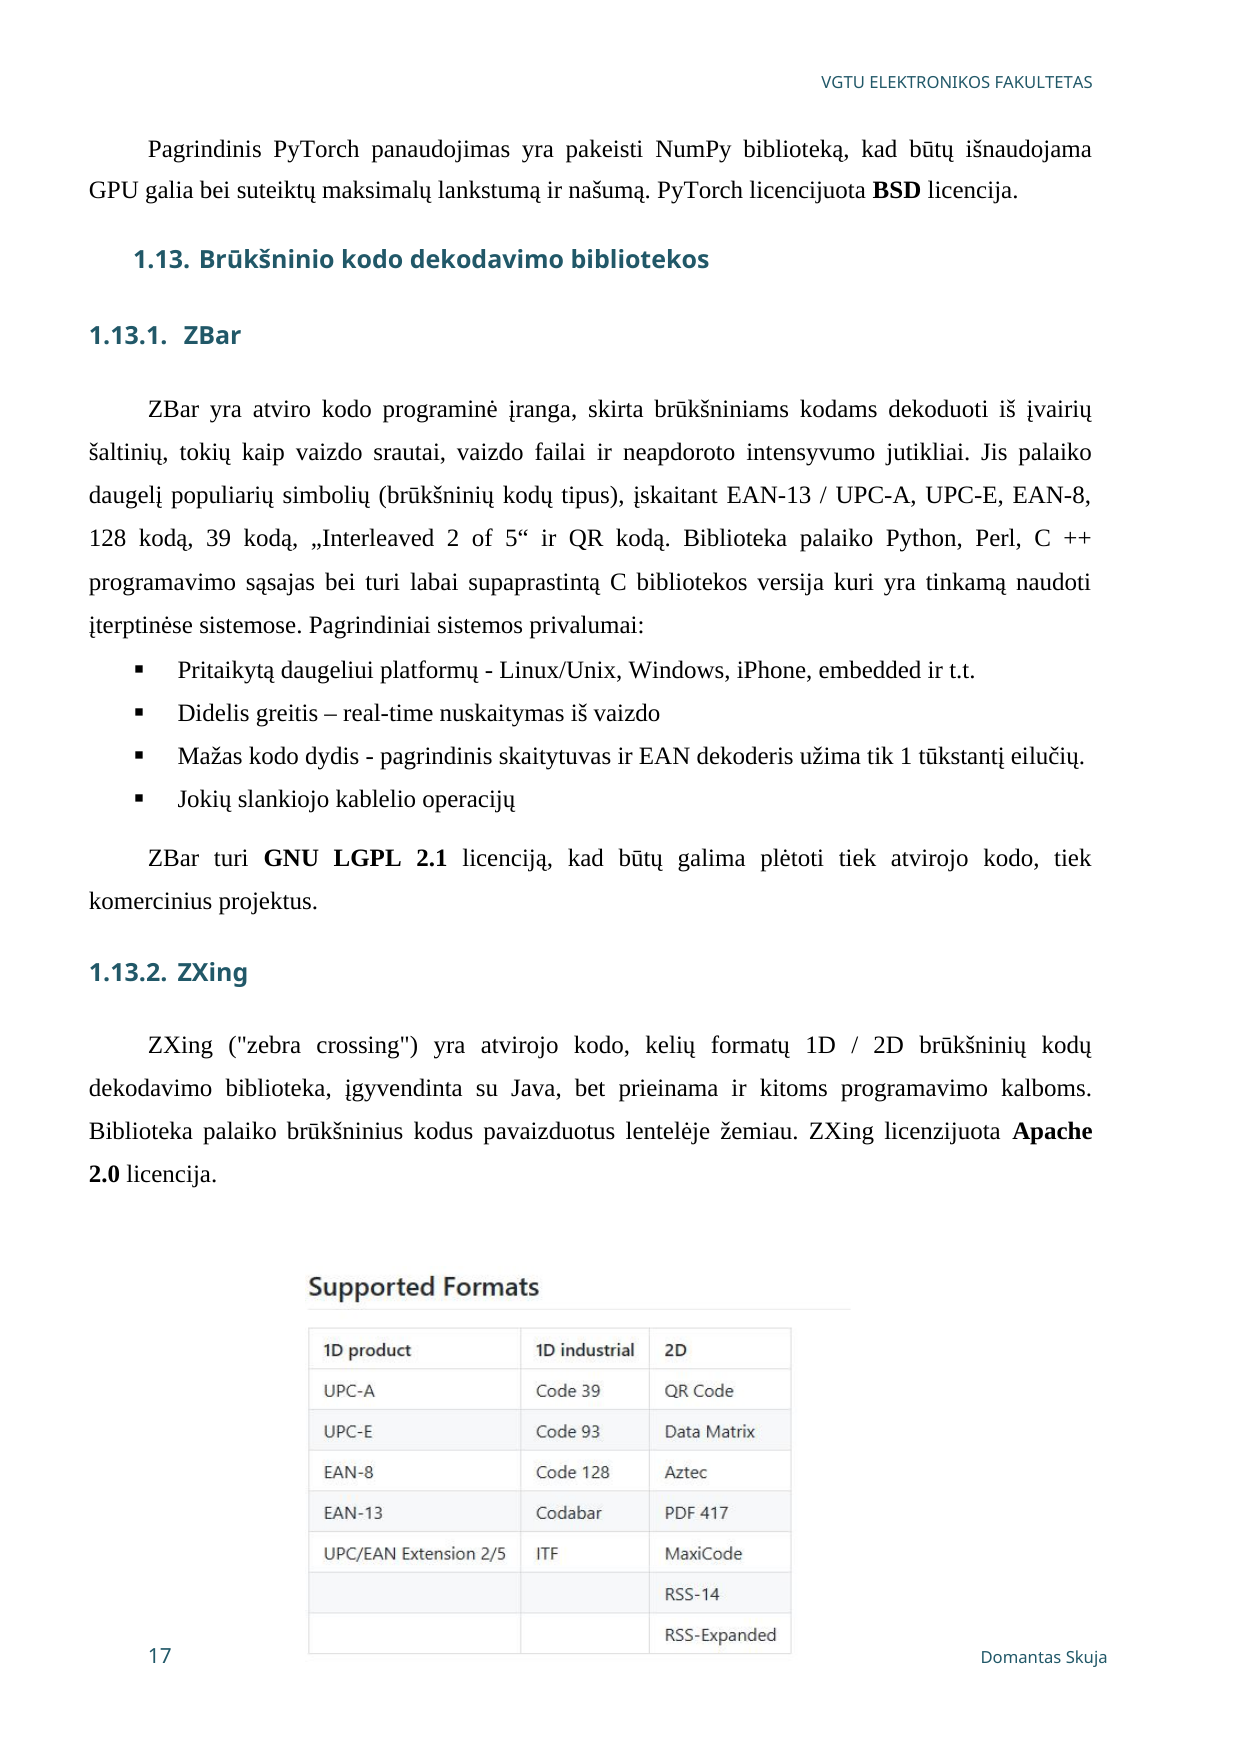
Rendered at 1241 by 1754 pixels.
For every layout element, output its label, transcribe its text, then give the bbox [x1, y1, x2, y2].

subtitle ZXing [89, 954, 1092, 988]
text Didelis greitis – real-time nuskaitymas iš vaizdo [133, 698, 1092, 727]
subtitle Brūkšninio kodo dekodavimo bibliotekos [133, 242, 1092, 276]
subtitle ZBar [89, 318, 1092, 352]
text ZBar yra atviro kodo programinė įranga, skirta brūkšniniams kodams dekoduoti iš įvairių šaltinių, tokių kaip vaizdo srautai, vaizdo failai ir neapdoroto intensyvumo jutikliai. Jis palaiko daugelį populiarių simbolių (brūkšninių kodų tipus), įskaitant EAN-13 / UPC-A, UPC-E, EAN-8, 128 kodą, 39 kodą, „Interleaved 2 of 5“ ir QR kodą. Biblioteka palaiko Python, Perl, C ++ programavimo sąsajas bei turi labai supaprastintą C bibliotekos versija kuri yra tinkamą naudoti įterptinėse sistemose. Pagrindiniai sistemos privalumai: [89, 394, 1092, 638]
text Mažas kodo dydis - pagrindinis skaitytuvas ir EAN dekoderis užima tik 1 tūkstantį eilučių. [133, 741, 1092, 770]
text ZXing ("zebra crossing") yra atvirojo kodo, kelių formatų 1D / 2D brūkšninių kodų dekodavimo biblioteka, įgyvendinta su Java, bet prieinama ir kitoms programavimo kalboms. Biblioteka palaiko brūkšninius kodus pavaizduotus lentelėje žemiau. ZXing licenzijuota Apache 2.0 licencija. [89, 1030, 1092, 1188]
picture [305, 1266, 851, 1674]
text Jokių slankiojo kablelio operacijų [133, 784, 1092, 813]
text Pritaikytą daugeliui platformų - Linux/Unix, Windows, iPhone, embedded ir t.t. [133, 655, 1092, 684]
text ZBar turi GNU LGPL 2.1 licenciją, kad būtų galima plėtoti tiek atvirojo kodo, tiek komercinius projektus. [89, 843, 1092, 915]
text Pagrindinis PyTorch panaudojimas yra pakeisti NumPy biblioteką, kad būtų išnaudojama GPU galia bei suteiktų maksimalų lankstumą ir našumą. PyTorch licencijuota BSD licencija. [89, 134, 1092, 204]
